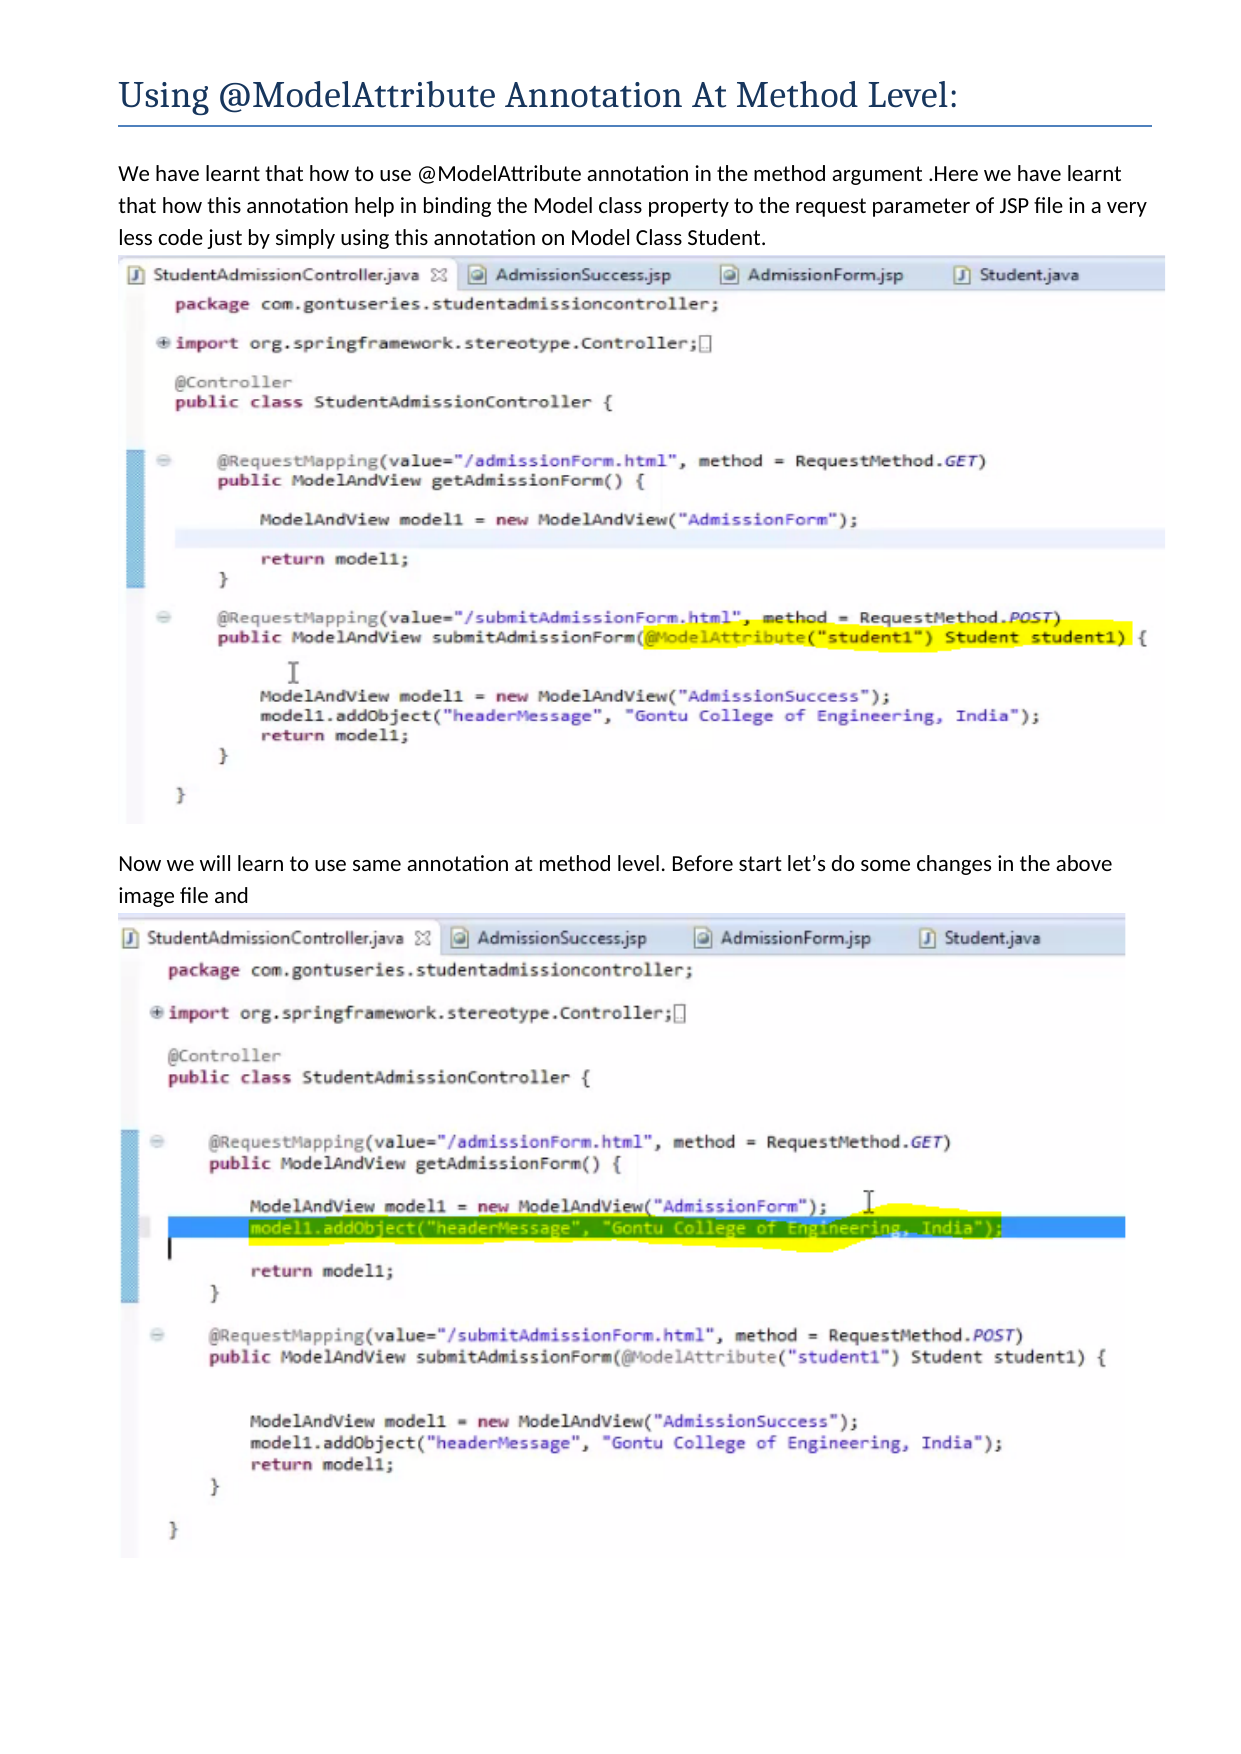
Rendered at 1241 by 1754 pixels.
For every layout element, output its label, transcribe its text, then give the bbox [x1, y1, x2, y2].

picture [118, 255, 1166, 824]
text We have learnt that how to use @ModelAttribute annotation in the method argument .Here we have learnt that how this annotation help in binding the Model class property to the request parameter of JSP file in a very less code just by simply using this annotation on Model Class Student. [118, 159, 1152, 255]
title Using @ModelAttribute Annotation At Method Level: [118, 74, 1152, 125]
picture [118, 913, 1126, 1558]
